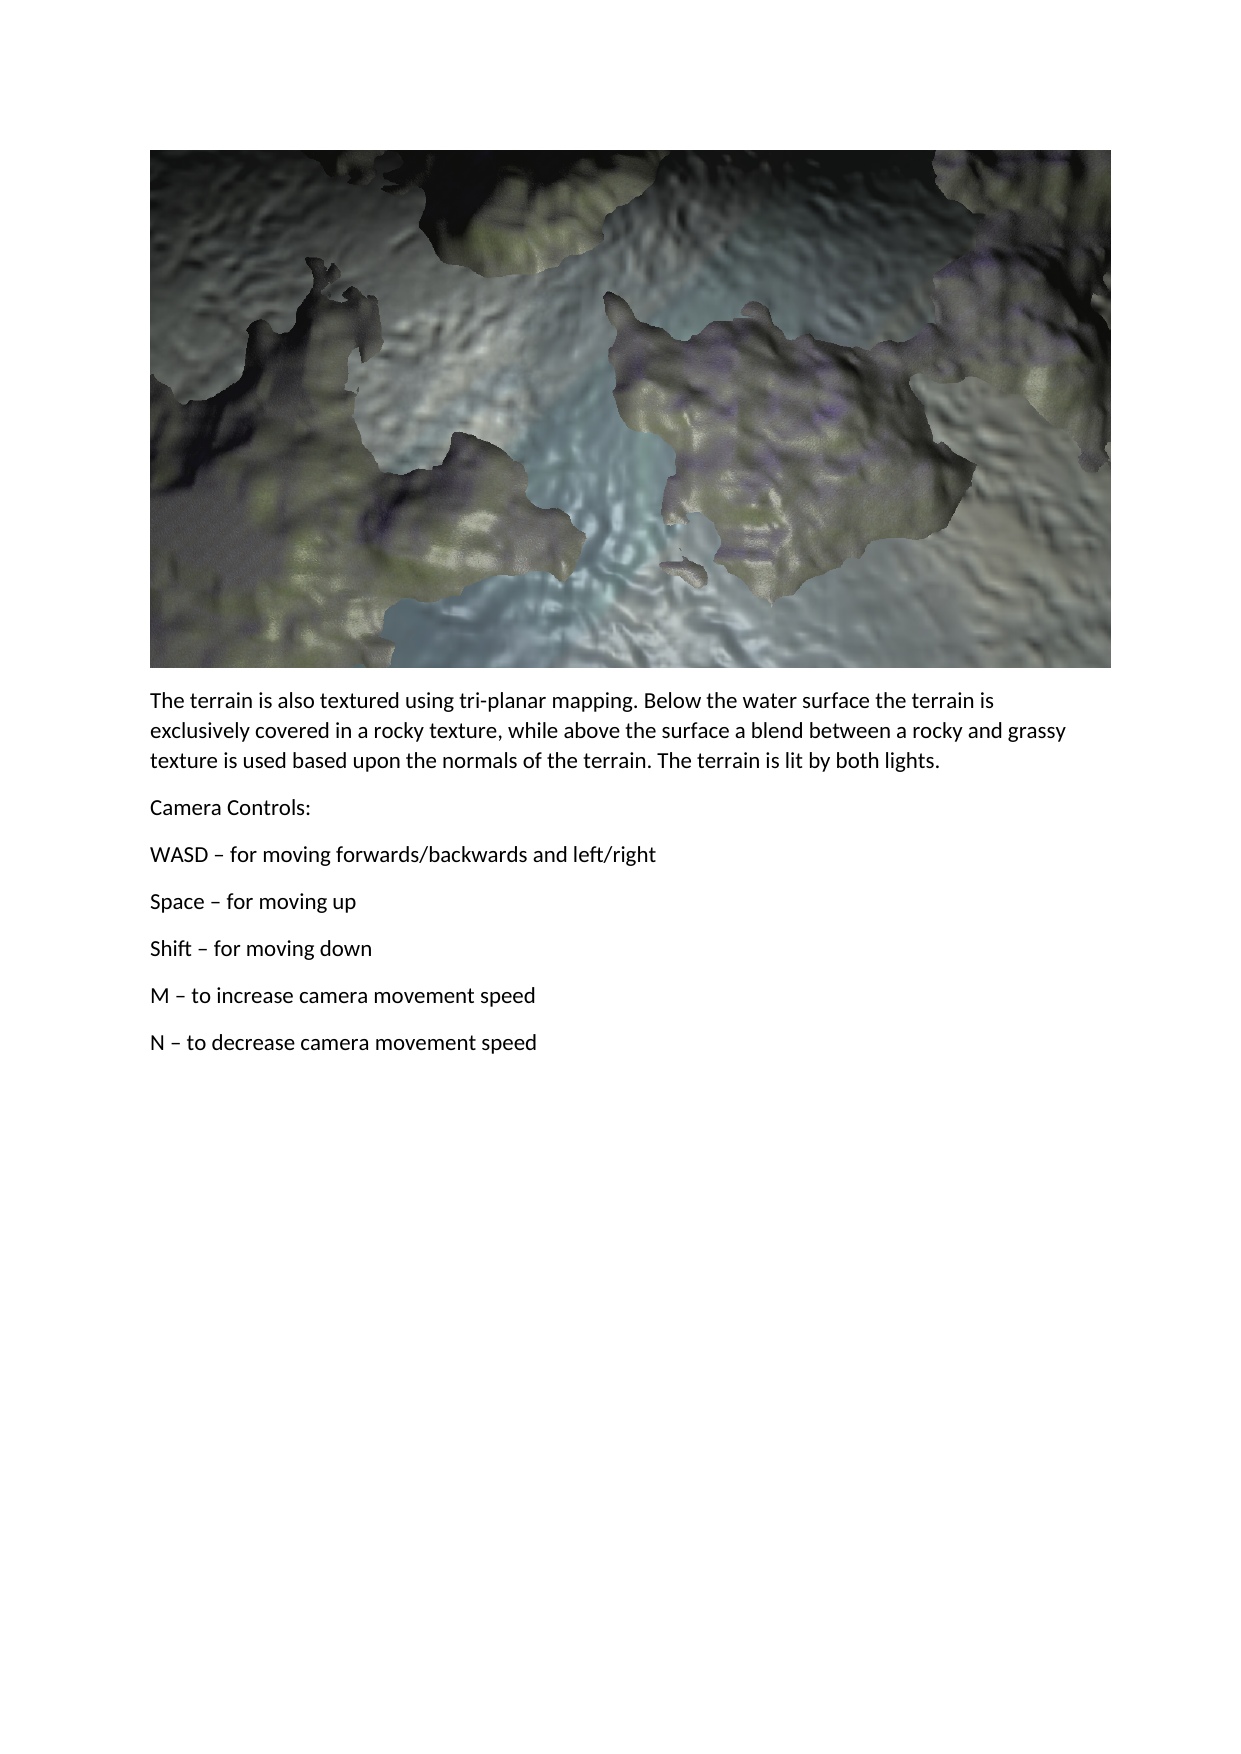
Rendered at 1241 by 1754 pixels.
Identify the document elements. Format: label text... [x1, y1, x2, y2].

text The terrain is also textured using tri-planar mapping. Below the water surface the terrain is exclusively covered in a rocky texture, while above the surface a blend between a rocky and grassy texture is used based upon the normals of the terrain. The terrain is lit by both lights. [150, 686, 1090, 775]
text M – to increase camera movement speed [150, 981, 1090, 1009]
text Space – for moving up [150, 887, 1090, 915]
text N – to decrease camera movement speed [150, 1028, 1090, 1056]
text Camera Controls: [150, 793, 1090, 822]
text WASD – for moving forwards/backwards and left/right [150, 840, 1090, 868]
picture [150, 150, 1111, 668]
text Shift – for moving down [150, 934, 1090, 962]
